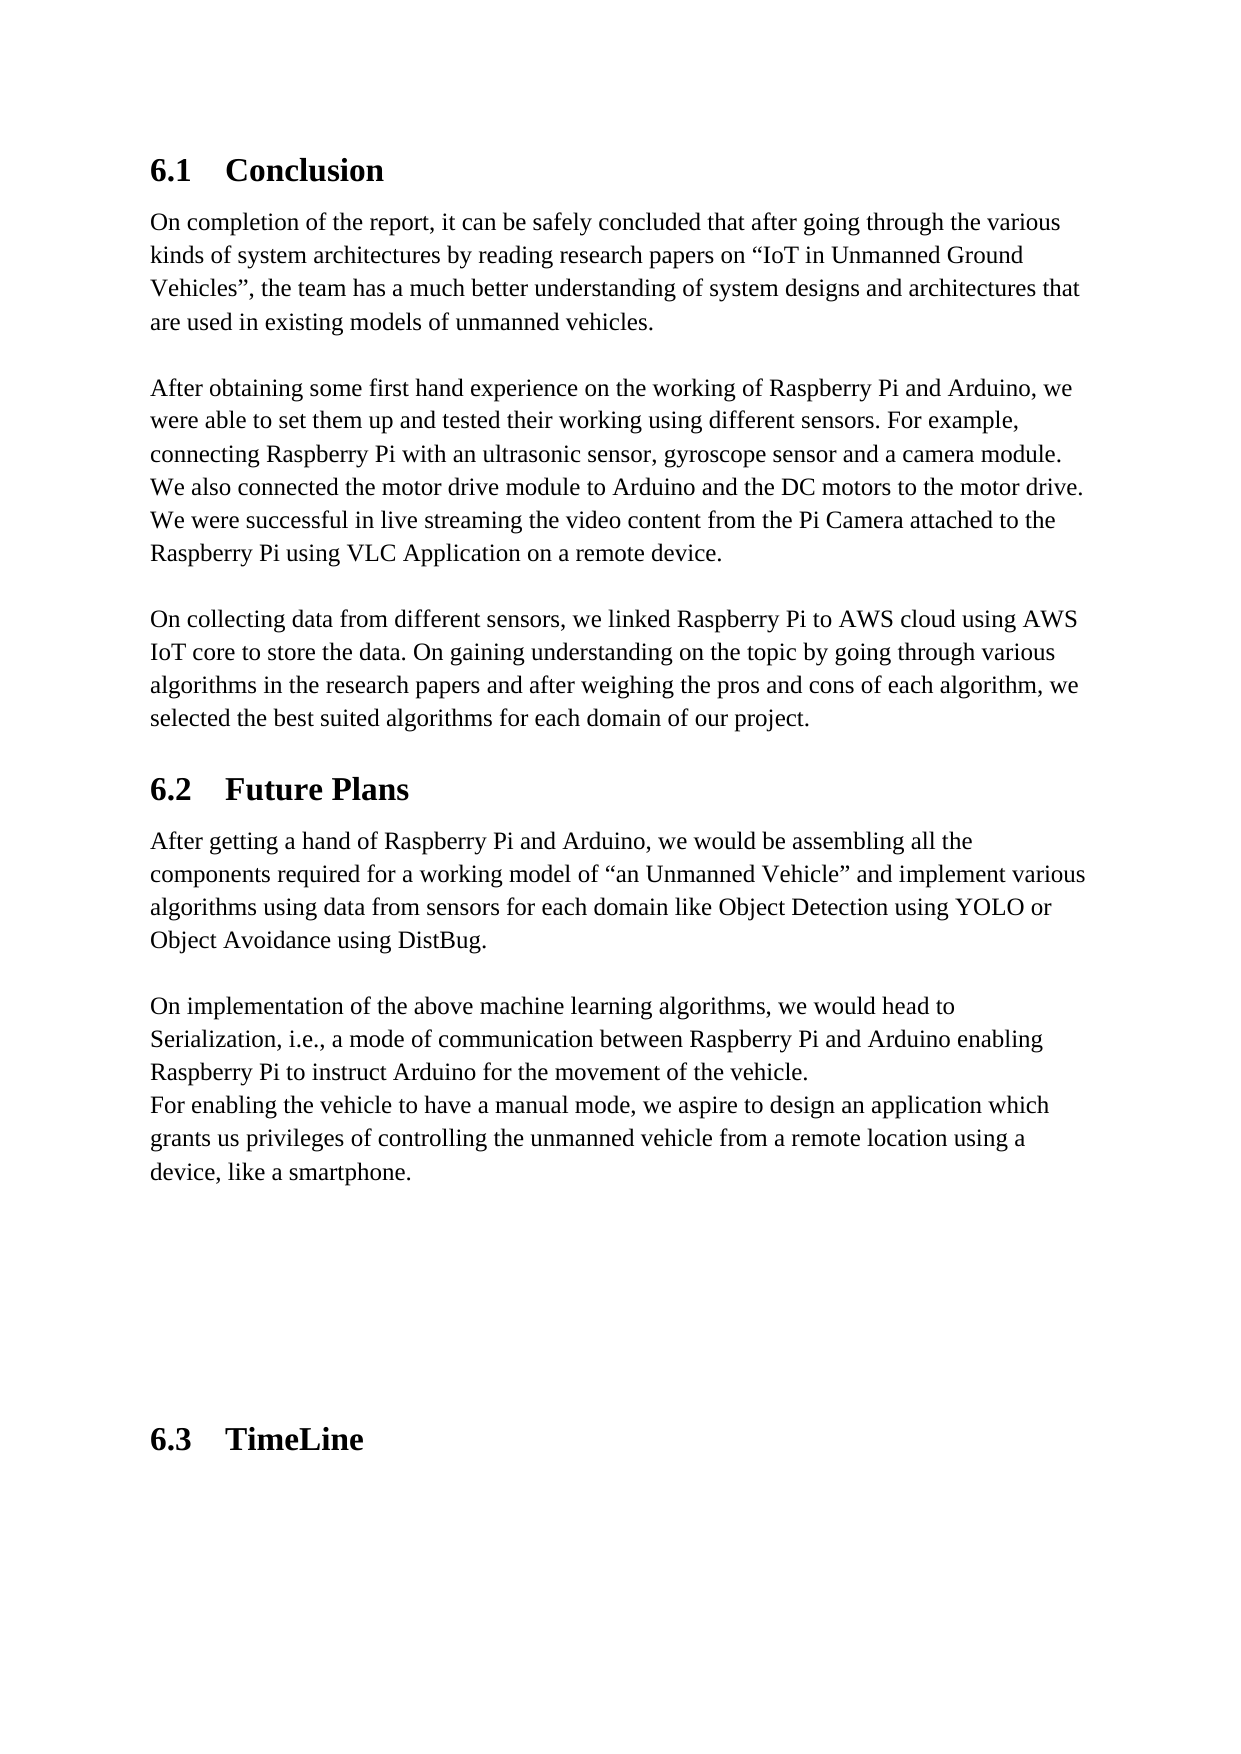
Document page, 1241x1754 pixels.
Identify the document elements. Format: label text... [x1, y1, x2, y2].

list Future Plans [150, 769, 1090, 807]
text After getting a hand of Raspberry Pi and Arduino, we would be assembling all the components required for a working model of “an Unmanned Vehicle” and implement various algorithms using data from sensors for each domain like Object Detection using YOLO or Object Avoidance using DistBug. [150, 826, 1090, 954]
text After obtaining some first hand experience on the working of Raspberry Pi and Arduino, we were able to set them up and tested their working using different sensors. For example, connecting Raspberry Pi with an ultrasonic sensor, gyroscope sensor and a camera module. We also connected the motor drive module to Arduino and the DC motors to the motor drive. We were successful in live streaming the video content from the Pi Camera attached to the Raspberry Pi using VLC Application on a remote device. [150, 373, 1090, 566]
list TimeLine [150, 1419, 1090, 1458]
text On implementation of the above machine learning algorithms, we would head to Serialization, i.e., a mode of communication between Raspberry Pi and Arduino enabling Raspberry Pi to instruct Arduino for the movement of the vehicle. For enabling the vehicle to have a manual mode, we aspire to design an application which grants us privileges of controlling the unmanned vehicle from a remote location using a device, like a smartphone. [150, 991, 1090, 1185]
text On completion of the report, it can be safely concluded that after going through the various kinds of system architectures by reading research papers on “IoT in Unmanned Ground Vehicles”, the team has a much better understanding of system designs and architectures that are used in existing models of unmanned vehicles. [150, 207, 1090, 335]
text On collecting data from different sensors, we linked Raspberry Pi to AWS cloud using AWS IoT core to store the data. On gaining understanding on the topic by going through various algorithms in the research papers and after weighing the pros and cons of each algorithm, we selected the best suited algorithms for each domain of our project. [150, 604, 1090, 732]
list Conclusion [150, 150, 1090, 188]
